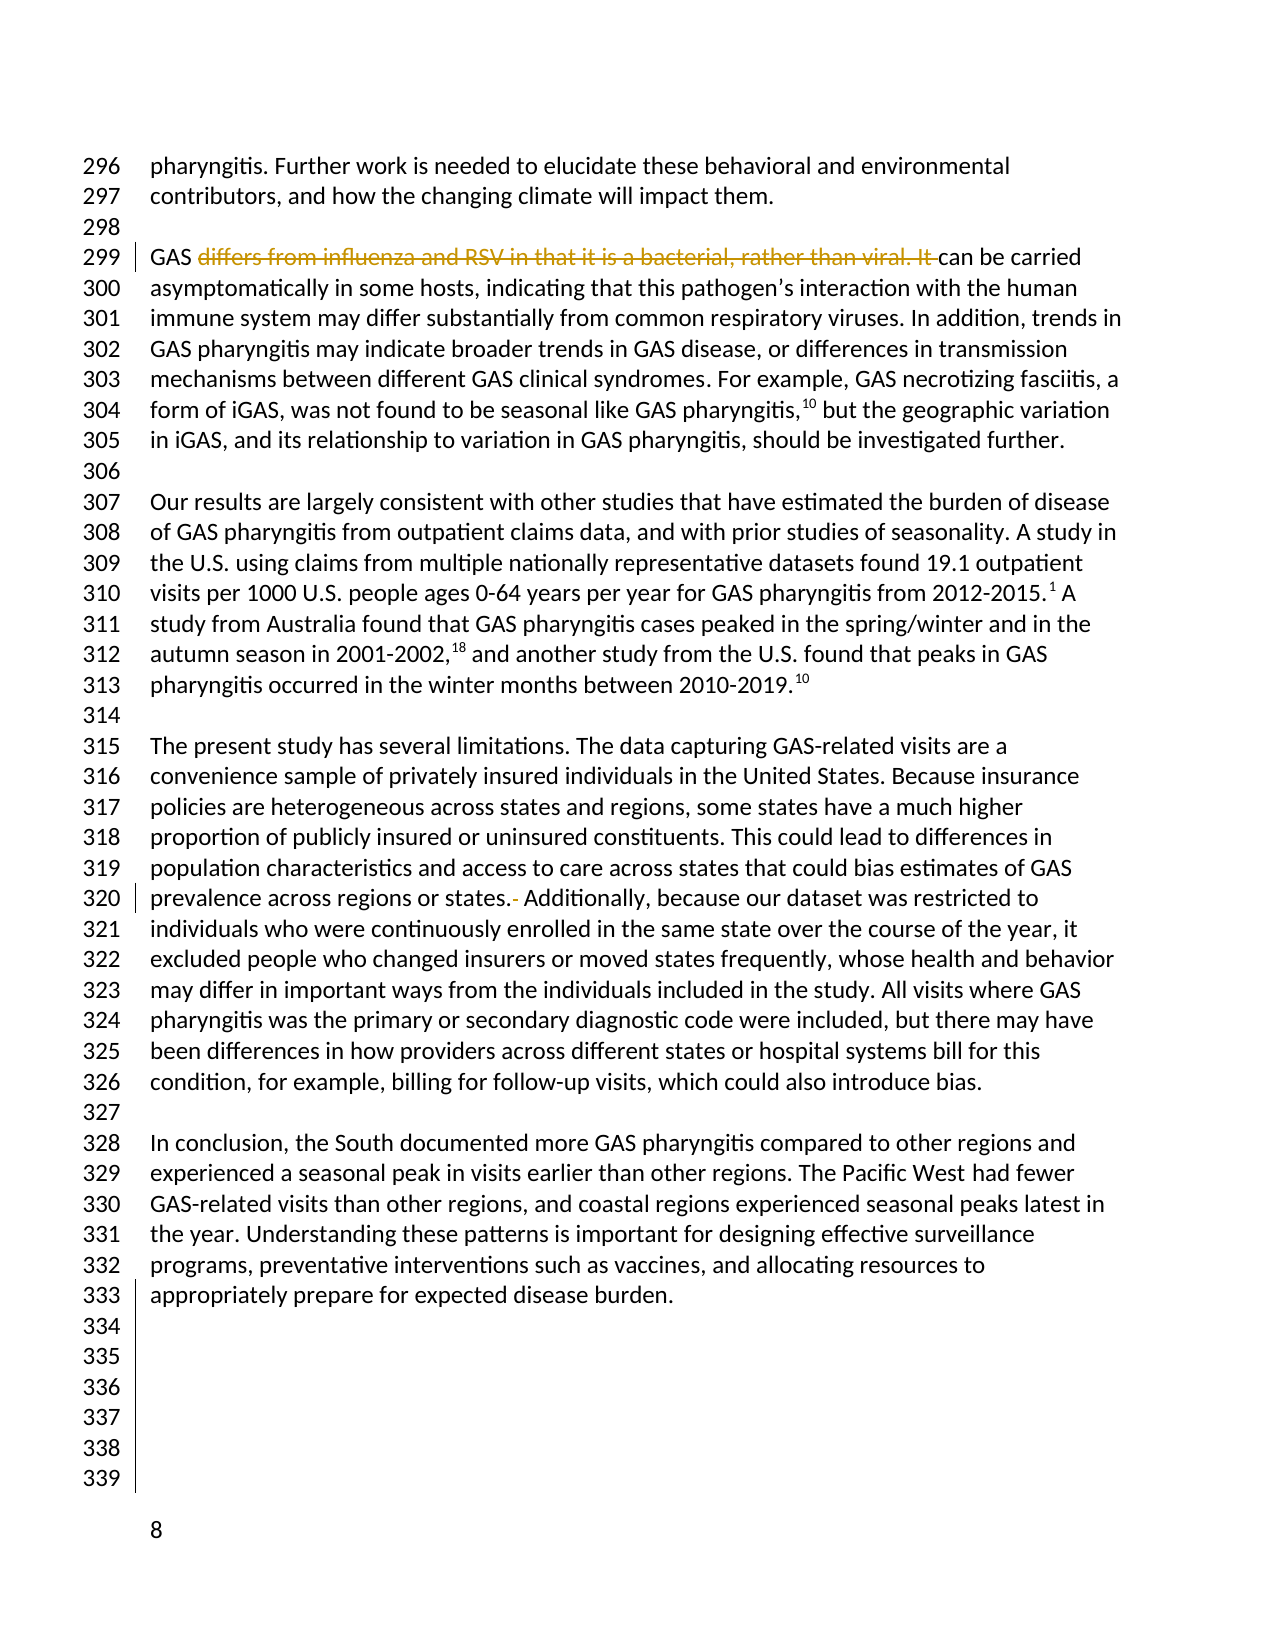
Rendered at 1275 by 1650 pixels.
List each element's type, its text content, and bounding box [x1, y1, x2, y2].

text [150, 150, 1125, 211]
text GAS can be carried asymptomatically in some hosts, indicating that this pathogen’s interaction with the human immune system may differ substantially from common respiratory viruses. In addition, trends in GAS pharyngitis may indicate broader trends in GAS disease, or differences in transmission mechanisms between different GAS clinical syndromes. For example, GAS necrotizing fasciitis, a form of iGAS, was not found to be seasonal like GAS pharyngitis,10 but the geographic variation in iGAS, and its relationship to variation in GAS pharyngitis, should be investigated further. [150, 242, 1125, 455]
text The present study has several limitations. The data capturing GAS-related visits are a convenience sample of privately insured individuals in the United States. Because insurance policies are heterogeneous across states and regions, some states have a much higher proportion of publicly insured or uninsured constituents. This could lead to differences in population characteristics and access to care across states that could bias estimates of GAS prevalence across regions or states. Additionally, because our dataset was restricted to individuals who were continuously enrolled in the same state over the course of the year, it excluded people who changed insurers or moved states frequently, whose health and behavior may differ in important ways from the individuals included in the study. All visits where GAS pharyngitis was the primary or secondary diagnostic code were included, but there may have been differences in how providers across different states or hospital systems bill for this condition, for example, billing for follow-up visits, which could also introduce bias. [150, 730, 1125, 1096]
text Our results are largely consistent with other studies that have estimated the burden of disease of GAS pharyngitis from outpatient claims data, and with prior studies of seasonality. A study in the U.S. using claims from multiple nationally representative datasets found 19.1 outpatient visits per 1000 U.S. people ages 0-64 years per year for GAS pharyngitis from 2012-2015.1 A study from Australia found that GAS pharyngitis cases peaked in the spring/winter and in the autumn season in 2001-2002,18 and another study from the U.S. found that peaks in GAS pharyngitis occurred in the winter months between 2010-2019.10 [150, 486, 1125, 699]
text In conclusion, the South documented more GAS pharyngitis compared to other regions and experienced a seasonal peak in visits earlier than other regions. The Pacific West had fewer GAS-related visits than other regions, and coastal regions experienced seasonal peaks latest in the year. Understanding these patterns is important for designing effective surveillance programs, preventative interventions such as vaccines, and allocating resources to appropriately prepare for expected disease burden. [150, 1127, 1125, 1310]
